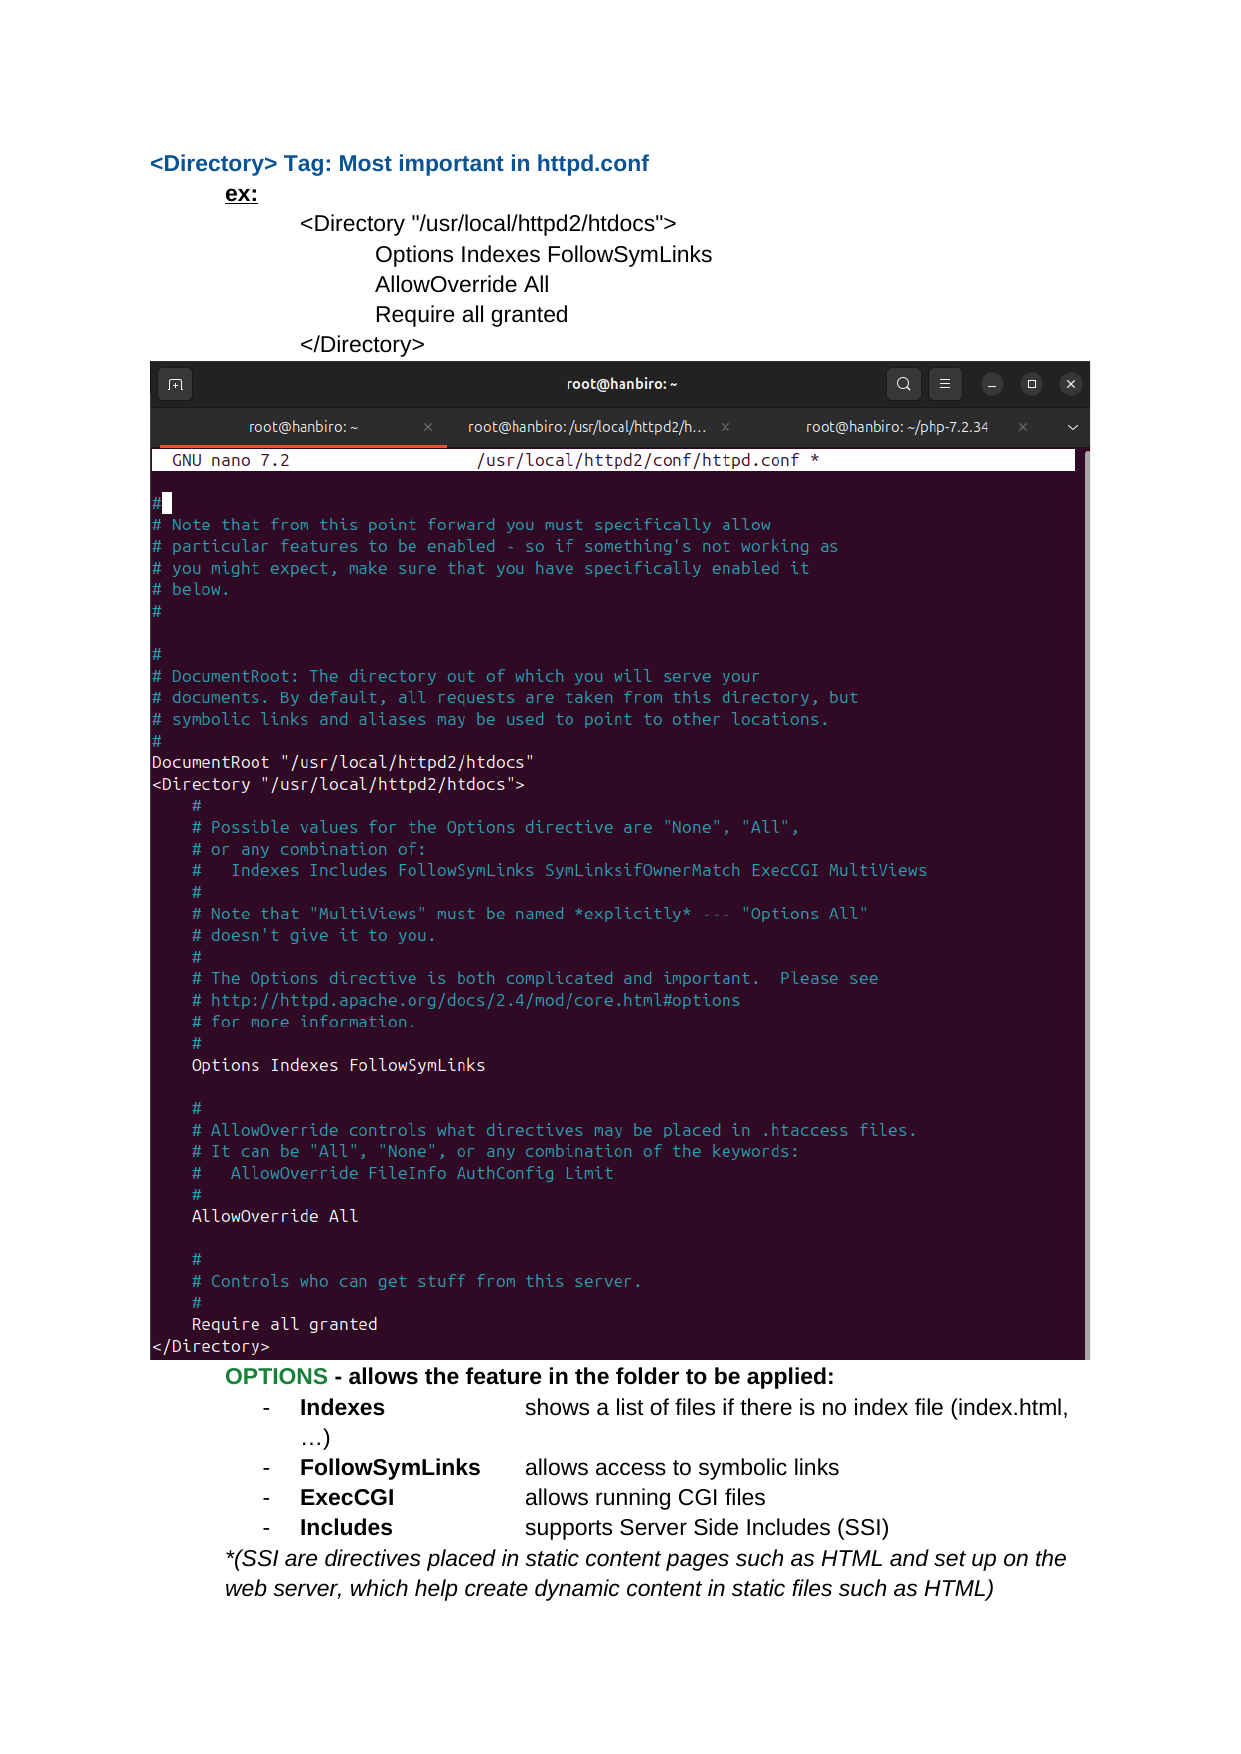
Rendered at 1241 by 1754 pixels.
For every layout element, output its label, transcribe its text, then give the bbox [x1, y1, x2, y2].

list Includes supports Server Side Includes (SSI) [262, 1514, 1090, 1541]
text <Directory "/usr/local/httpd2/htdocs"> [300, 210, 1090, 237]
text Require all granted [300, 301, 1090, 327]
text ex: [225, 180, 1090, 207]
list ExecCGI allows running CGI files [262, 1484, 1090, 1510]
list FollowSymLinks allows access to symbolic links [262, 1454, 1090, 1480]
picture [150, 361, 1091, 1360]
text *(SSI are directives placed in static content pages such as HTML and set up on the web server, which help create dynamic content in static files such as HTML) [225, 1544, 1090, 1601]
text OPTIONS - allows the feature in the folder to be applied: [225, 1363, 1090, 1389]
list Indexes shows a list of files if there is no index file (index.html, …) [262, 1393, 1090, 1450]
text Options Indexes FollowSymLinks [300, 241, 1090, 267]
text AllowOverride All [300, 271, 1090, 297]
text </Directory> [300, 331, 1090, 358]
text <Directory> Tag: Most important in httpd.conf [150, 150, 1090, 176]
